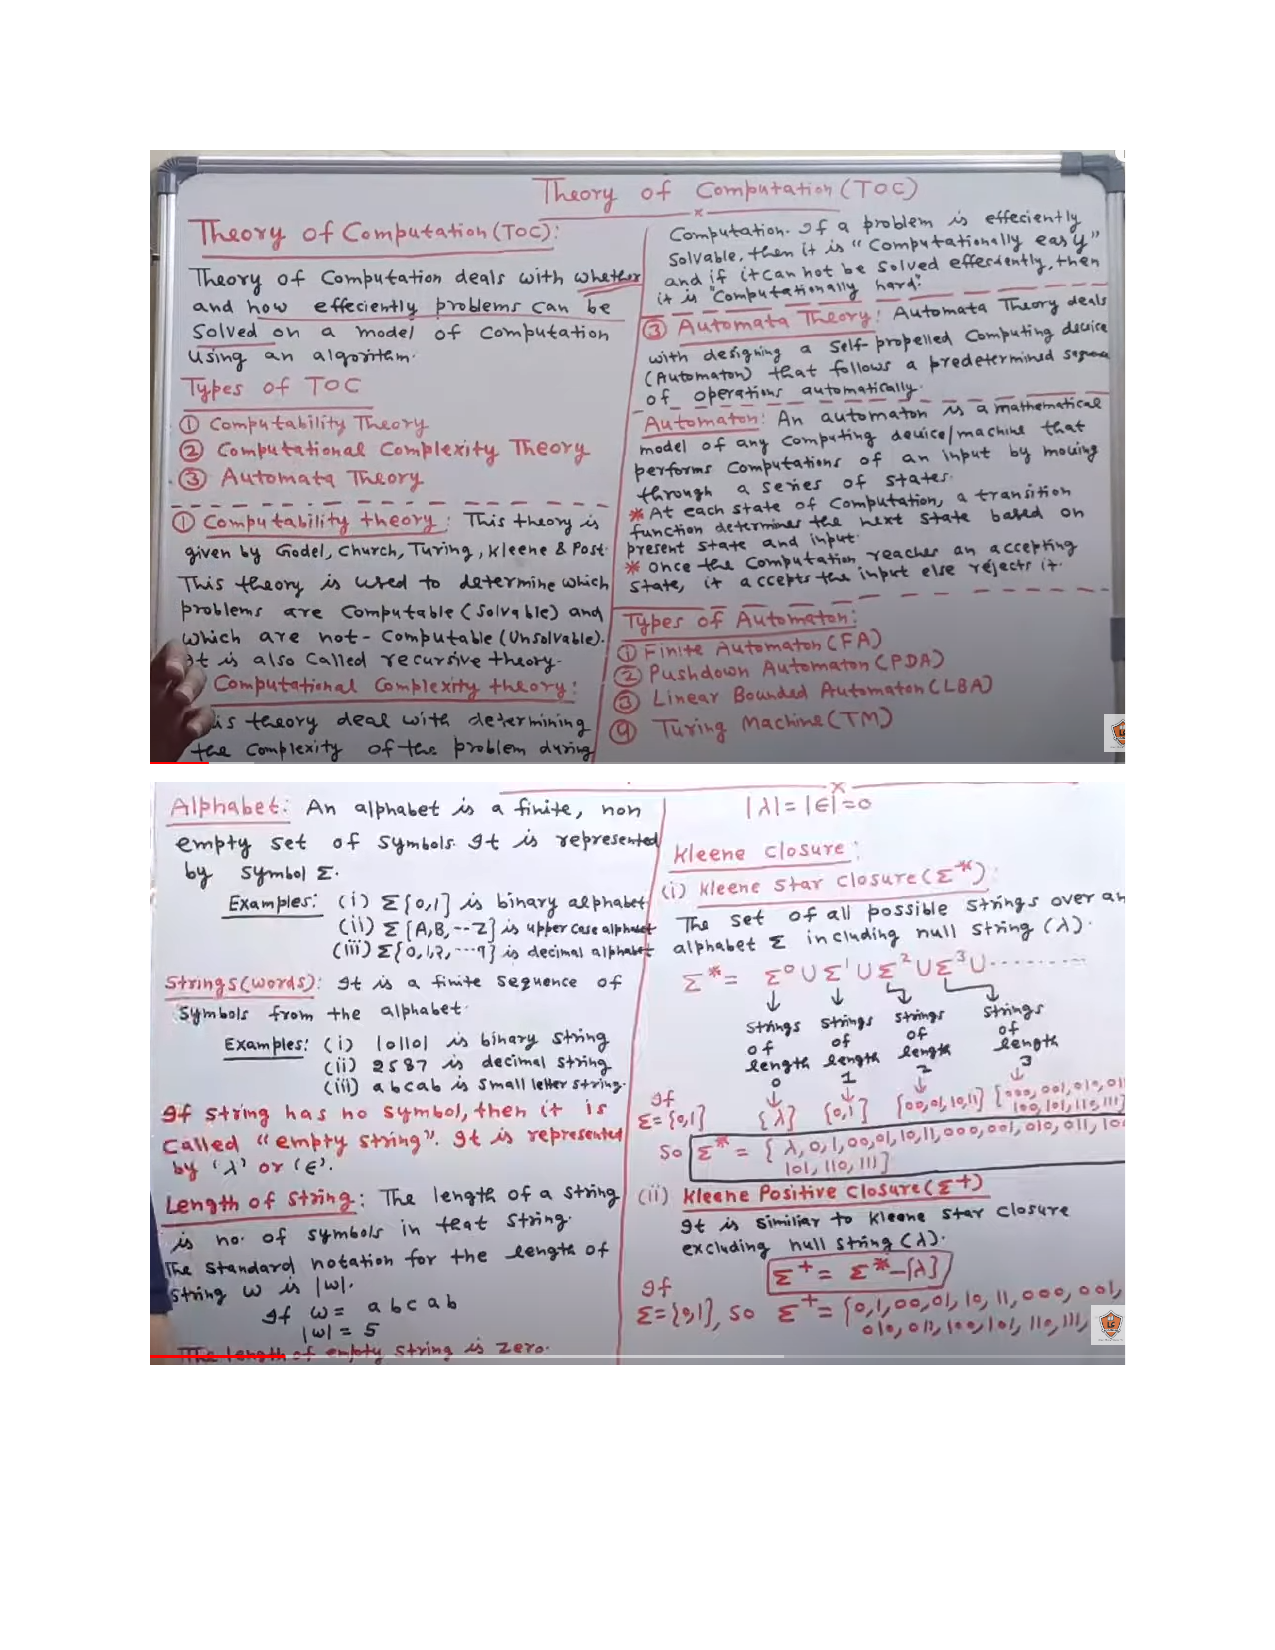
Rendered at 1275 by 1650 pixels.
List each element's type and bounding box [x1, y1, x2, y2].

picture [150, 782, 1125, 1365]
picture [150, 150, 1125, 764]
